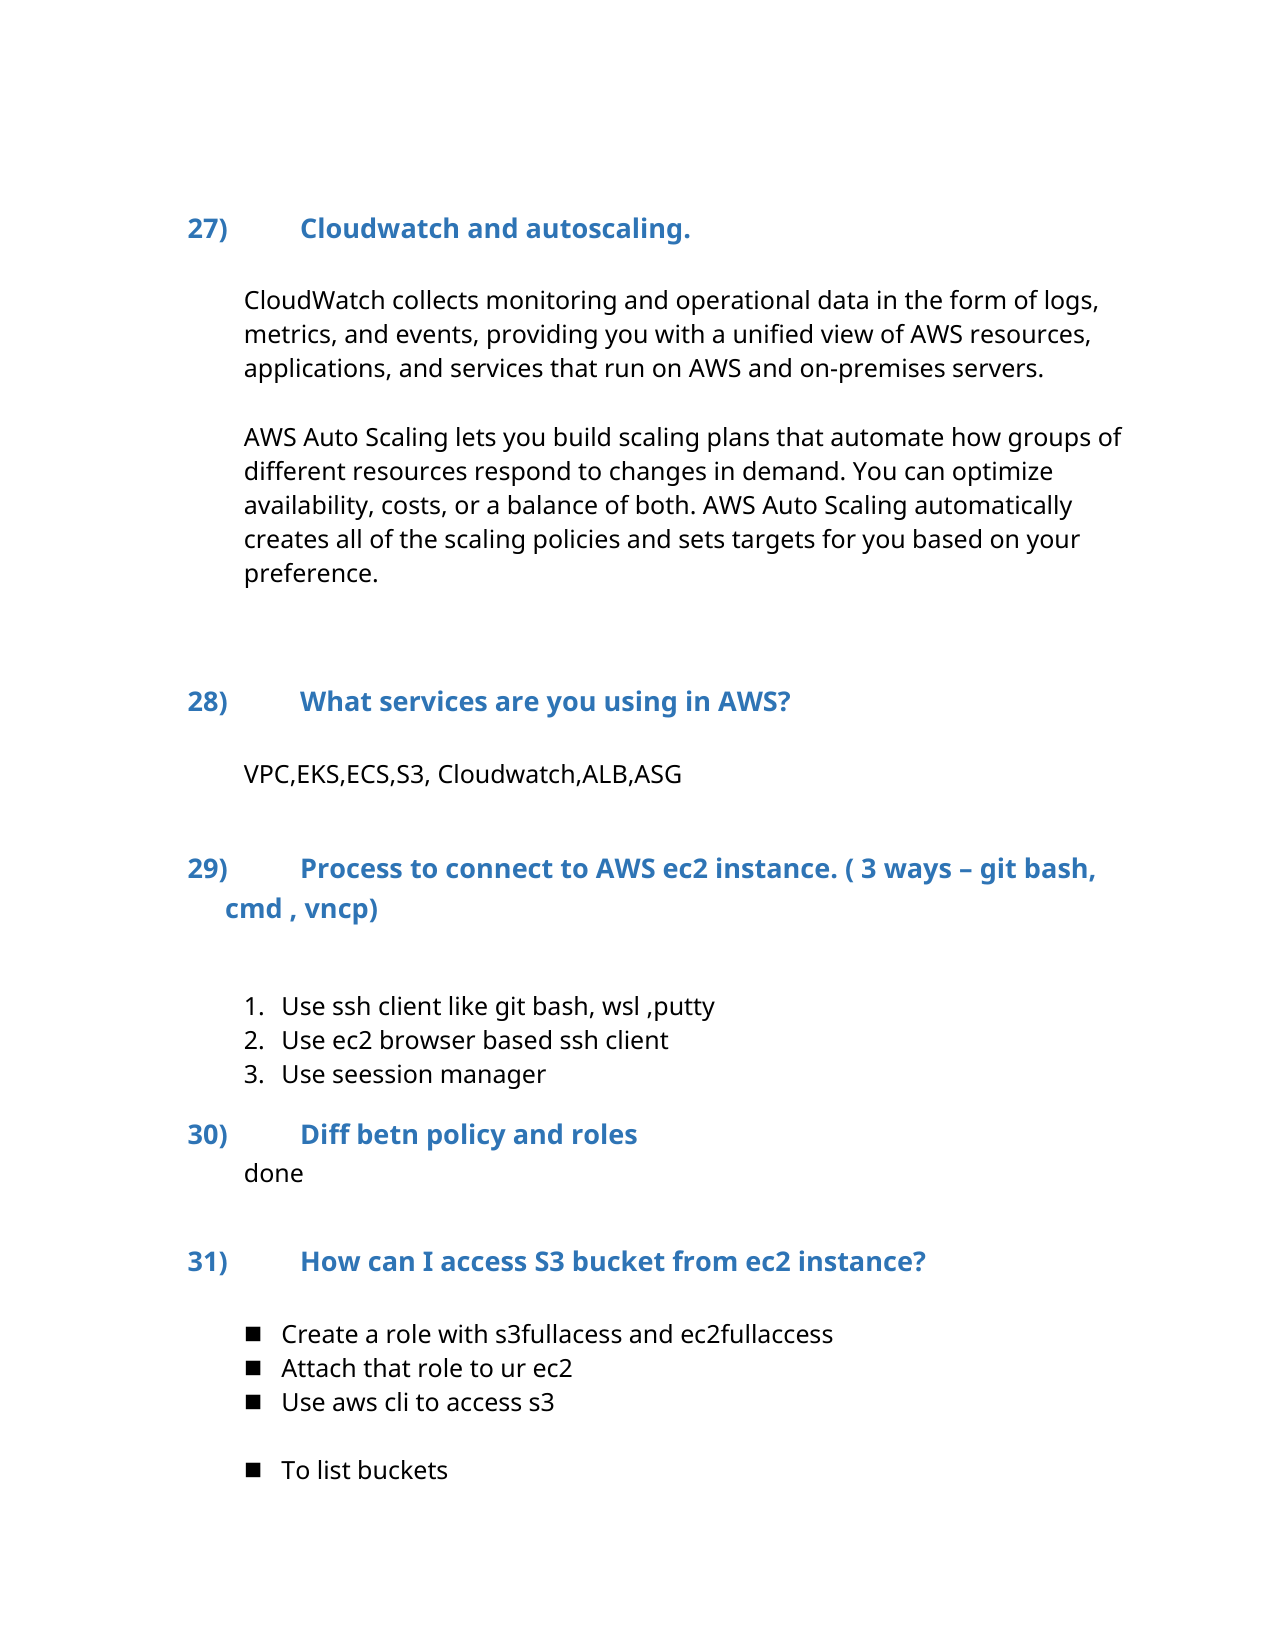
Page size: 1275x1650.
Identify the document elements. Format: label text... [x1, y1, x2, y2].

subtitle Process to connect to AWS ec2 instance. ( 3 ways – git bash, cmd , vncp) [187, 849, 1125, 926]
subtitle How can I access S3 bucket from ec2 instance? [187, 1243, 1125, 1279]
text VPC,EKS,ECS,S3, Cloudwatch,ALB,ASG [244, 756, 1125, 791]
subtitle Cloudwatch and autoscaling. [187, 209, 1125, 246]
text done [244, 1155, 1125, 1189]
list Use aws cli to access s3 [244, 1385, 1125, 1419]
subtitle What services are you using in AWS? [187, 683, 1125, 719]
list Create a role with s3fullacess and ec2fullaccess [244, 1317, 1125, 1351]
list Use seession manager [244, 1056, 1125, 1090]
list Attach that role to ur ec2 [244, 1351, 1125, 1385]
list Use ec2 browser based ssh client [244, 1022, 1125, 1056]
text AWS Auto Scaling lets you build scaling plans that automate how groups of different resources respond to changes in demand. You can optimize availability, costs, or a balance of both. AWS Auto Scaling automatically creates all of the scaling policies and sets targets for you based on your preference. [244, 419, 1125, 589]
text CloudWatch collects monitoring and operational data in the form of logs, metrics, and events, providing you with a unified view of AWS resources, applications, and services that run on AWS and on-premises servers. [244, 283, 1125, 385]
list To list buckets [244, 1453, 1125, 1487]
list Use ssh client like git bash, wsl ,putty [244, 988, 1125, 1022]
subtitle Diff betn policy and roles [187, 1115, 1125, 1152]
